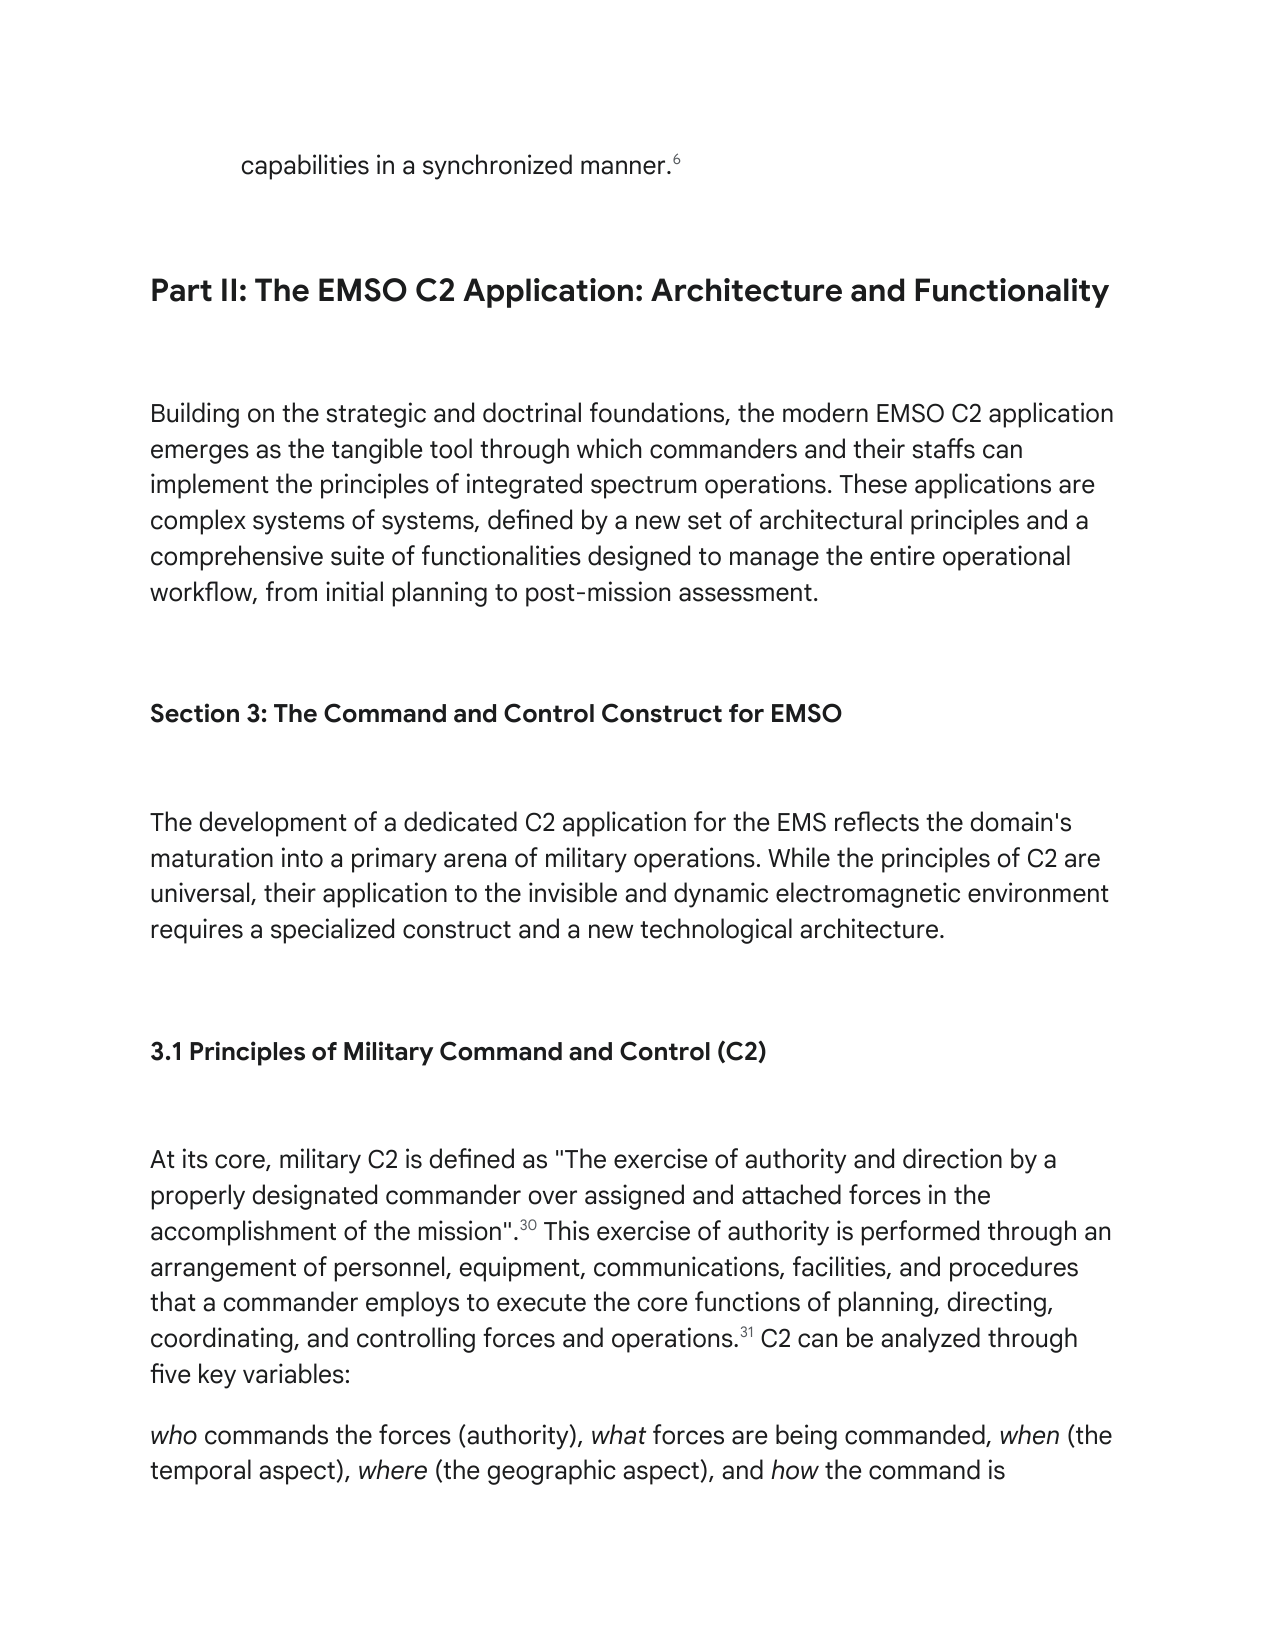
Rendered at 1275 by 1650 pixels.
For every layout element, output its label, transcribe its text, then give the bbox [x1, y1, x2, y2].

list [203, 150, 1125, 181]
text Building on the strategic and doctrinal foundations, the modern EMSO C2 application emerges as the tangible tool through which commanders and their staffs can implement the principles of integrated spectrum operations. These applications are complex systems of systems, defined by a new set of architectural principles and a comprehensive suite of functionalities designed to manage the entire operational workflow, from initial planning to post-mission assessment. [150, 398, 1125, 608]
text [150, 1420, 1125, 1487]
text At its core, military C2 is defined as "The exercise of authority and direction by a properly designated commander over assigned and attached forces in the accomplishment of the mission".30 This exercise of authority is performed through an arrangement of personnel, equipment, communications, facilities, and procedures that a commander employs to execute the core functions of planning, directing, coordinating, and controlling forces and operations.31 C2 can be analyzed through five key variables: [150, 1145, 1125, 1391]
text The development of a dedicated C2 application for the EMS reflects the domain's maturation into a primary arena of military operations. While the principles of C2 are universal, their application to the invisible and dynamic electromagnetic environment requires a specialized construct and a new technological architecture. [150, 807, 1125, 946]
subtitle Part II: The EMSO C2 Application: Architecture and Functionality [150, 271, 1125, 311]
subtitle 3.1 Principles of Military Command and Control (C2) [150, 1036, 1125, 1067]
subtitle Section 3: The Command and Control Construct for EMSO [150, 698, 1125, 729]
